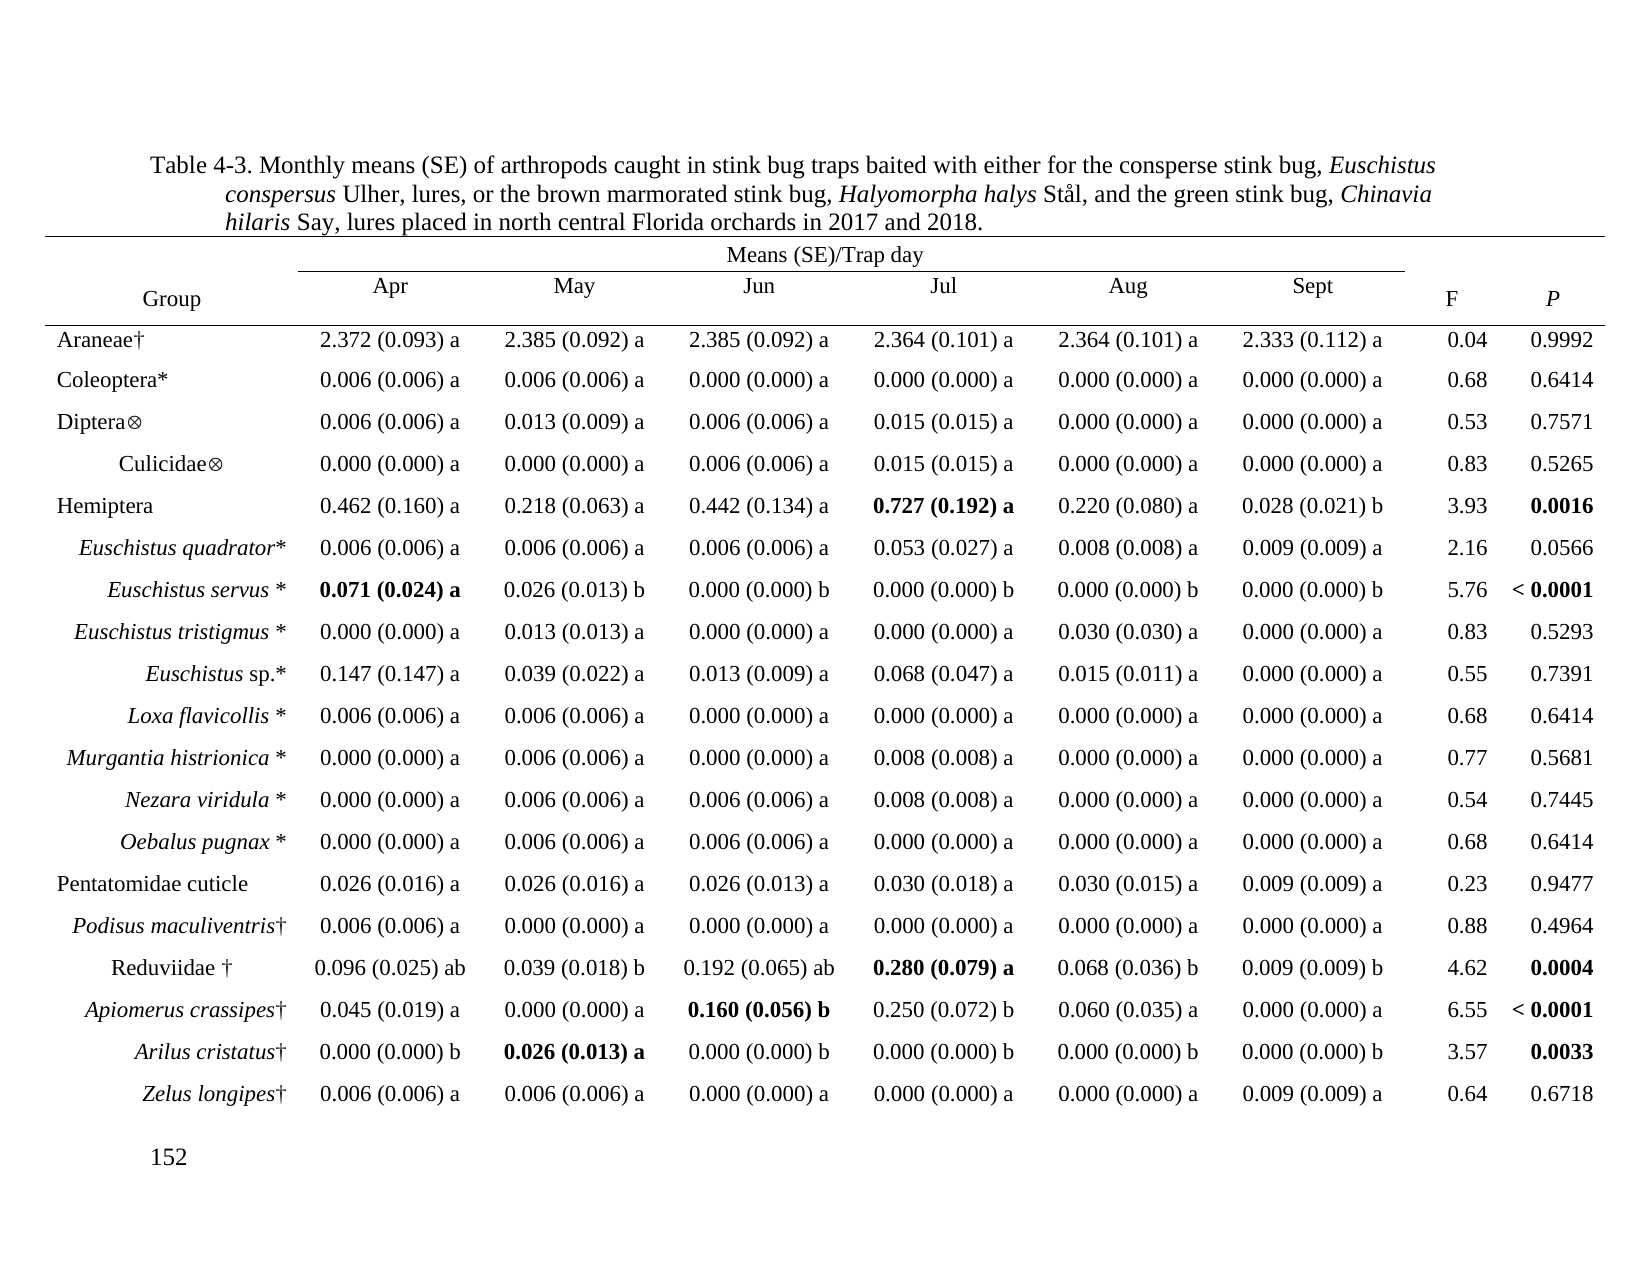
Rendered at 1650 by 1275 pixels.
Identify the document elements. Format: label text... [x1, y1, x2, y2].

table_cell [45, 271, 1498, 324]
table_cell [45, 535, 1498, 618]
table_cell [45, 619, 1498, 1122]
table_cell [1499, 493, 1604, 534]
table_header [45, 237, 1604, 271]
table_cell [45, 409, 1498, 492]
text Table 4-3. Monthly means (SE) of arthropods caught in stink bug traps baited with either for the consperse stink bug, Euschistus conspersus Ulher, lures, or the brown marmorated stink bug, Halyomorpha halys Stål, and the green stink bug, Chinavia hilaris Say, lures placed in north central Florida orchards in 2017 and 2018. [150, 150, 1500, 236]
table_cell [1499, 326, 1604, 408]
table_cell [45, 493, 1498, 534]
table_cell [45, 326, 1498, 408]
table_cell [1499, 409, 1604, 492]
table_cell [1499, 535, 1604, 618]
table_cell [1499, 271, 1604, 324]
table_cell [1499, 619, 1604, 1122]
